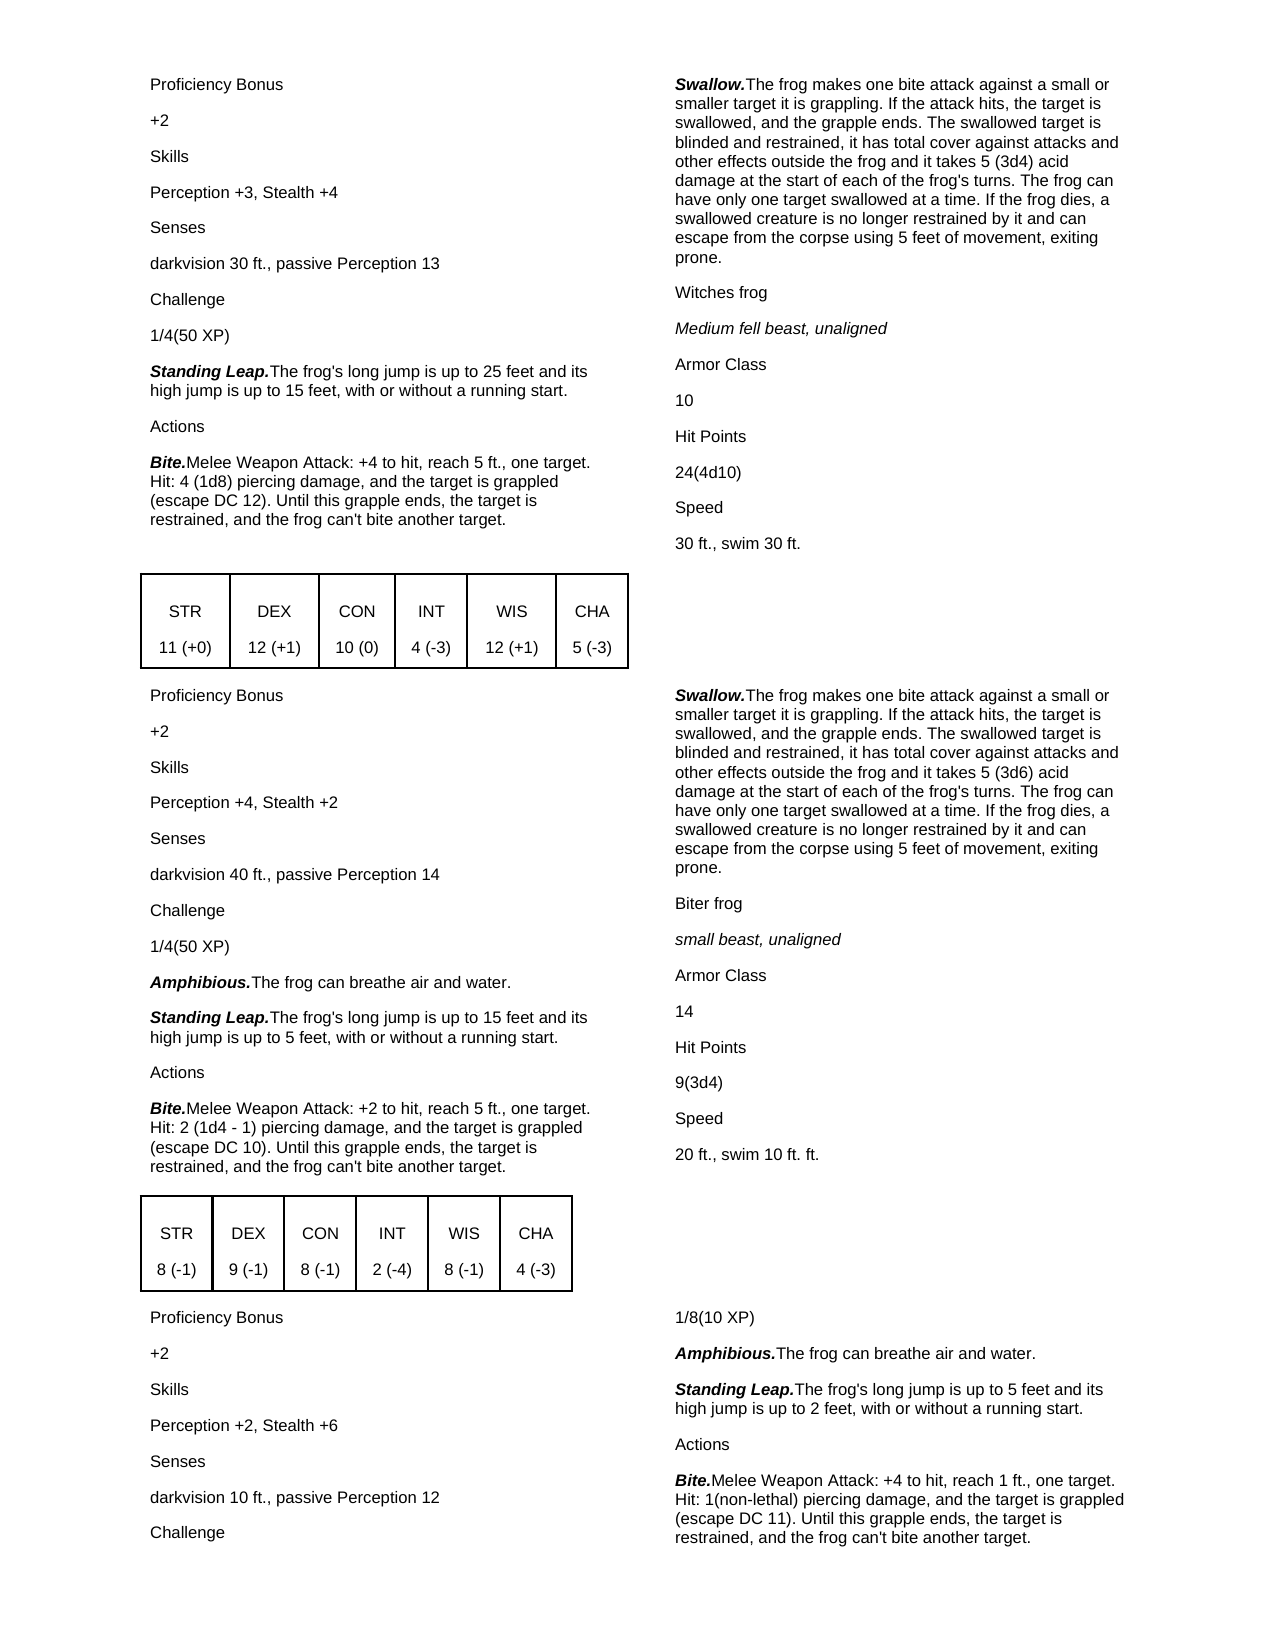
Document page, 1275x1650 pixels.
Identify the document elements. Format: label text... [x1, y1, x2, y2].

text Bite.Melee Weapon Attack: +4 to hit, reach 1 ft., one target. Hit: 1(non-lethal) piercing damage, and the target is grappled (escape DC 11). Until this grapple ends, the target is restrained, and the frog can't bite another target. [675, 1471, 1125, 1547]
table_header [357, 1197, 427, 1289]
text Senses [150, 829, 600, 848]
text small beast, unaligned [675, 930, 1125, 949]
text 1/8(10 XP) [675, 1308, 1125, 1327]
text Hit Points [675, 1037, 1125, 1057]
text Bite.Melee Weapon Attack: +4 to hit, reach 5 ft., one target. Hit: 4 (1d8) piercing damage, and the target is grappled (escape DC 12). Until this grapple ends, the target is restrained, and the frog can't bite another target. [150, 452, 600, 529]
text Actions [150, 417, 600, 436]
text +2 [150, 111, 600, 130]
text 20 ft., swim 10 ft. ft. [675, 1145, 1125, 1164]
text Skills [150, 1380, 600, 1399]
text Proficiency Bonus [150, 686, 600, 705]
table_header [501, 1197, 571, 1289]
text 1/4(50 XP) [150, 937, 600, 956]
text Perception +4, Stealth +2 [150, 793, 600, 812]
text Swallow.The frog makes one bite attack against a small or smaller target it is grappling. If the attack hits, the target is swallowed, and the grapple ends. The swallowed target is blinded and restrained, it has total cover against attacks and other effects outside the frog and it takes 5 (3d6) acid damage at the start of each of the frog's turns. The frog can have only one target swallowed at a time. If the frog dies, a swallowed creature is no longer restrained by it and can escape from the corpse using 5 feet of movement, exiting prone. [675, 686, 1125, 877]
text Amphibious.The frog can breathe air and water. [150, 972, 600, 992]
text Perception +2, Stealth +6 [150, 1416, 600, 1435]
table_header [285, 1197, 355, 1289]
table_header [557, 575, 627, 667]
text Hit Points [675, 427, 1125, 446]
text Actions [150, 1063, 600, 1082]
text Speed [675, 1109, 1125, 1128]
text darkvision 10 ft., passive Perception 12 [150, 1487, 600, 1507]
text Skills [150, 147, 600, 166]
text Standing Leap.The frog's long jump is up to 25 feet and its high jump is up to 15 feet, with or without a running start. [150, 362, 600, 400]
text 30 ft., swim 30 ft. [675, 534, 1125, 553]
text Standing Leap.The frog's long jump is up to 5 feet and its high jump is up to 2 feet, with or without a running start. [675, 1380, 1125, 1418]
text Amphibious.The frog can breathe air and water. [675, 1344, 1125, 1363]
text Armor Class [675, 966, 1125, 985]
text Swallow.The frog makes one bite attack against a small or smaller target it is grappling. If the attack hits, the target is swallowed, and the grapple ends. The swallowed target is blinded and restrained, it has total cover against attacks and other effects outside the frog and it takes 5 (3d4) acid damage at the start of each of the frog's turns. The frog can have only one target swallowed at a time. If the frog dies, a swallowed creature is no longer restrained by it and can escape from the corpse using 5 feet of movement, exiting prone. [675, 75, 1125, 267]
text Challenge [150, 290, 600, 309]
text Challenge [150, 1523, 600, 1542]
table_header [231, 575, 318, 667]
text Actions [675, 1435, 1125, 1454]
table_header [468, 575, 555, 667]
text 10 [675, 391, 1125, 410]
text Challenge [150, 901, 600, 920]
text Armor Class [675, 355, 1125, 374]
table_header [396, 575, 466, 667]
text Senses [150, 218, 600, 237]
text Biter frog [675, 894, 1125, 913]
text Skills [150, 757, 600, 777]
text Medium fell beast, unaligned [675, 319, 1125, 338]
text Witches frog [675, 283, 1125, 302]
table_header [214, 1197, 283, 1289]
text +2 [150, 1344, 600, 1363]
text 24(4d10) [675, 462, 1125, 482]
text Speed [675, 498, 1125, 517]
text Senses [150, 1452, 600, 1471]
text Bite.Melee Weapon Attack: +2 to hit, reach 5 ft., one target. Hit: 2 (1d4 - 1) piercing damage, and the target is grappled (escape DC 10). Until this grapple ends, the target is restrained, and the frog can't bite another target. [150, 1099, 600, 1176]
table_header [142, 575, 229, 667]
text darkvision 40 ft., passive Perception 14 [150, 865, 600, 884]
text 1/4(50 XP) [150, 326, 600, 345]
text darkvision 30 ft., passive Perception 13 [150, 254, 600, 273]
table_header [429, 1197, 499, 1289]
text Proficiency Bonus [150, 75, 600, 94]
text Perception +3, Stealth +4 [150, 182, 600, 202]
text Proficiency Bonus [150, 1308, 600, 1327]
text +2 [150, 722, 600, 741]
text 14 [675, 1002, 1125, 1021]
text 9(3d4) [675, 1073, 1125, 1092]
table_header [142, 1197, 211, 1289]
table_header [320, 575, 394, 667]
text Standing Leap.The frog's long jump is up to 15 feet and its high jump is up to 5 feet, with or without a running start. [150, 1008, 600, 1047]
